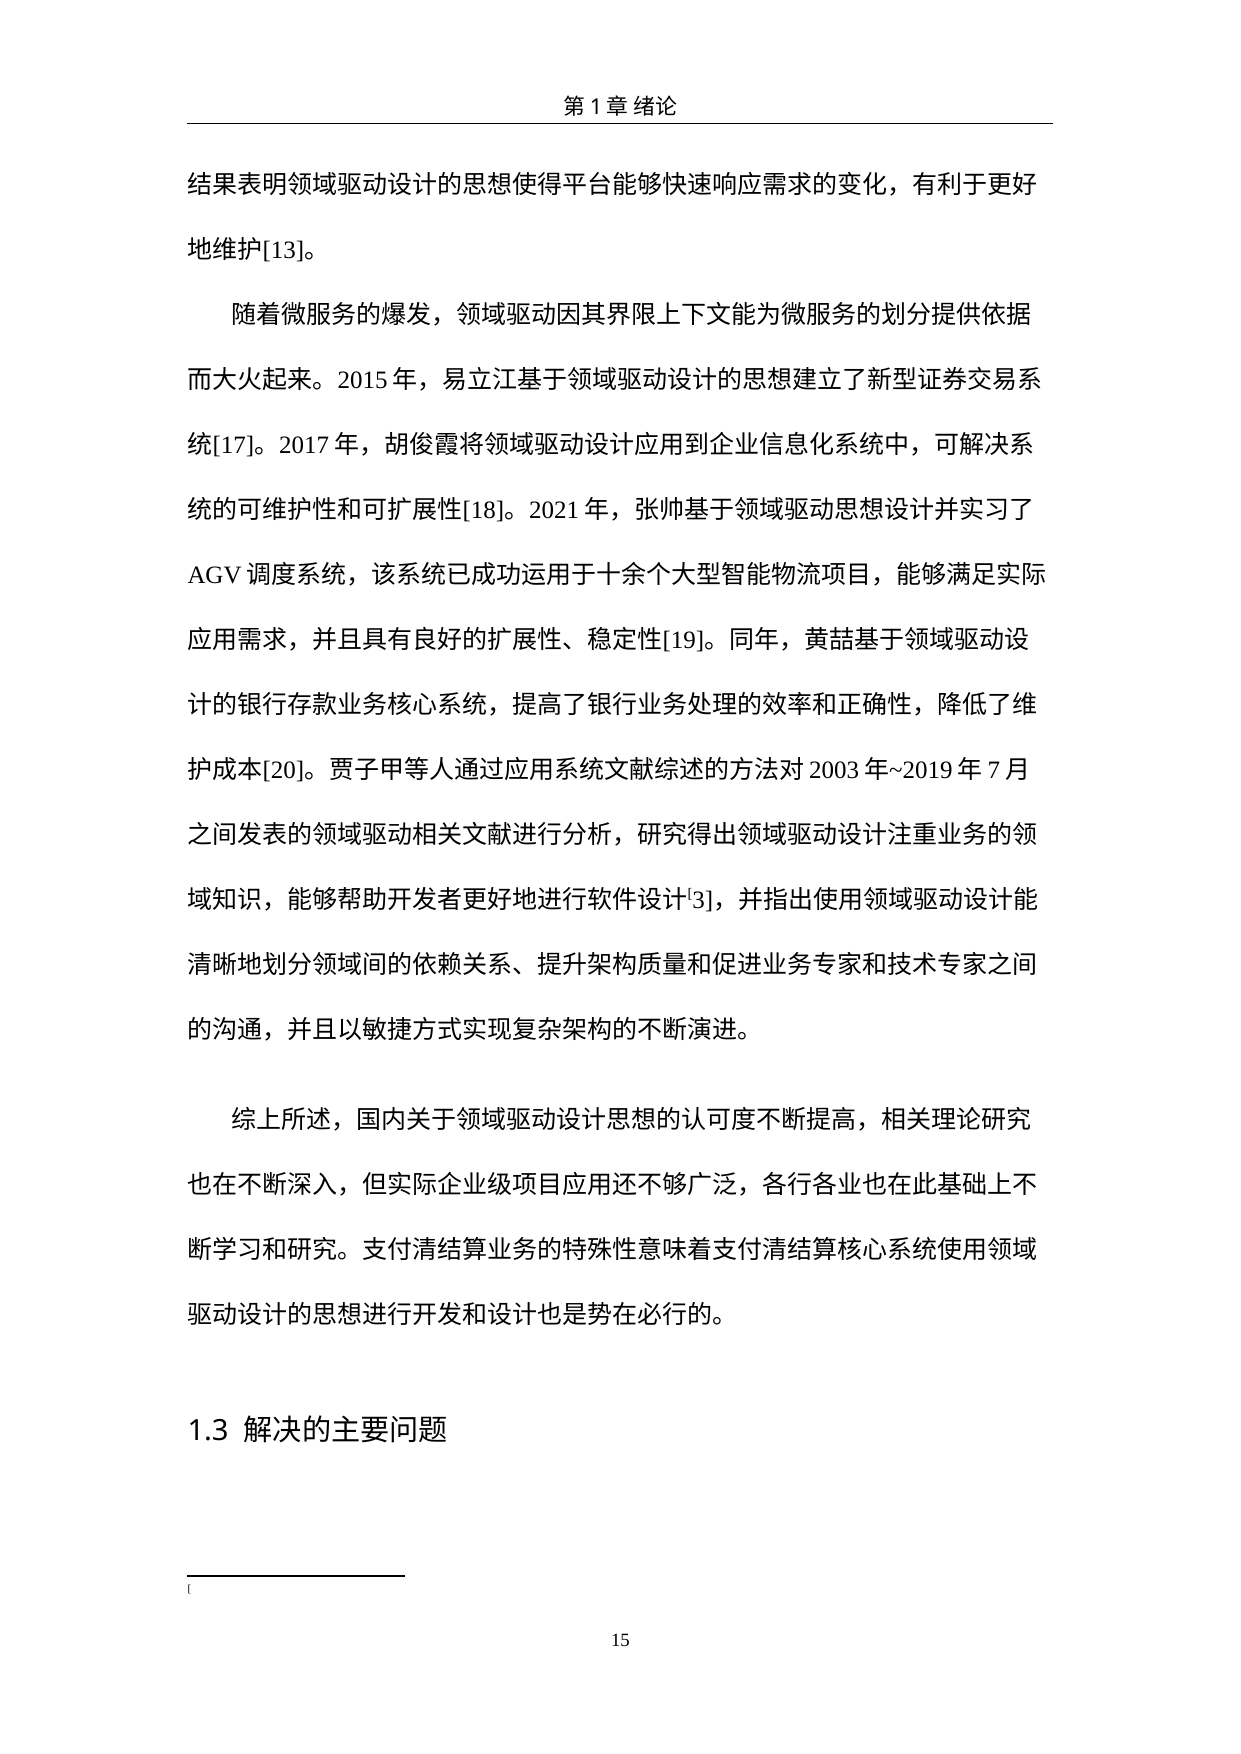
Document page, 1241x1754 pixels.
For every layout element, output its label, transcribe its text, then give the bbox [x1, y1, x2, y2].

text 1.3 解决的主要问题 [187, 1395, 1053, 1460]
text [187, 150, 1053, 280]
text 综上所述，国内关于领域驱动设计思想的认可度不断提高，相关理论研究也在不断深入，但实际企业级项目应用还不够广泛，各行各业也在此基础上不断学习和研究。支付清结算业务的特殊性意味着支付清结算核心系统使用领域驱动设计的思想进行开发和设计也是势在必行的。 [187, 1085, 1053, 1345]
text 随着微服务的爆发，领域驱动因其界限上下文能为微服务的划分提供依据而大火起来。2015年，易立江基于领域驱动设计的思想建立了新型证券交易系统[17]。2017年，胡俊霞将领域驱动设计应用到企业信息化系统中，可解决系统的可维护性和可扩展性[18]。2021年，张帅基于领域驱动思想设计并实习了AGV调度系统，该系统已成功运用于十余个大型智能物流项目，能够满足实际应用需求，并且具有良好的扩展性、稳定性[19]。同年，黄喆基于领域驱动设计的银行存款业务核心系统，提高了银行业务处理的效率和正确性，降低了维护成本[20]。贾子甲等人通过应用系统文献综述的方法对2003年~2019年7月之间发表的领域驱动相关文献进行分析，研究得出领域驱动设计注重业务的领域知识，能够帮助开发者更好地进行软件设计[3]，并指出使用领域驱动设计能清晰地划分领域间的依赖关系、提升架构质量和促进业务专家和技术专家之间的沟通，并且以敏捷方式实现复杂架构的不断演进。 [187, 280, 1053, 1060]
